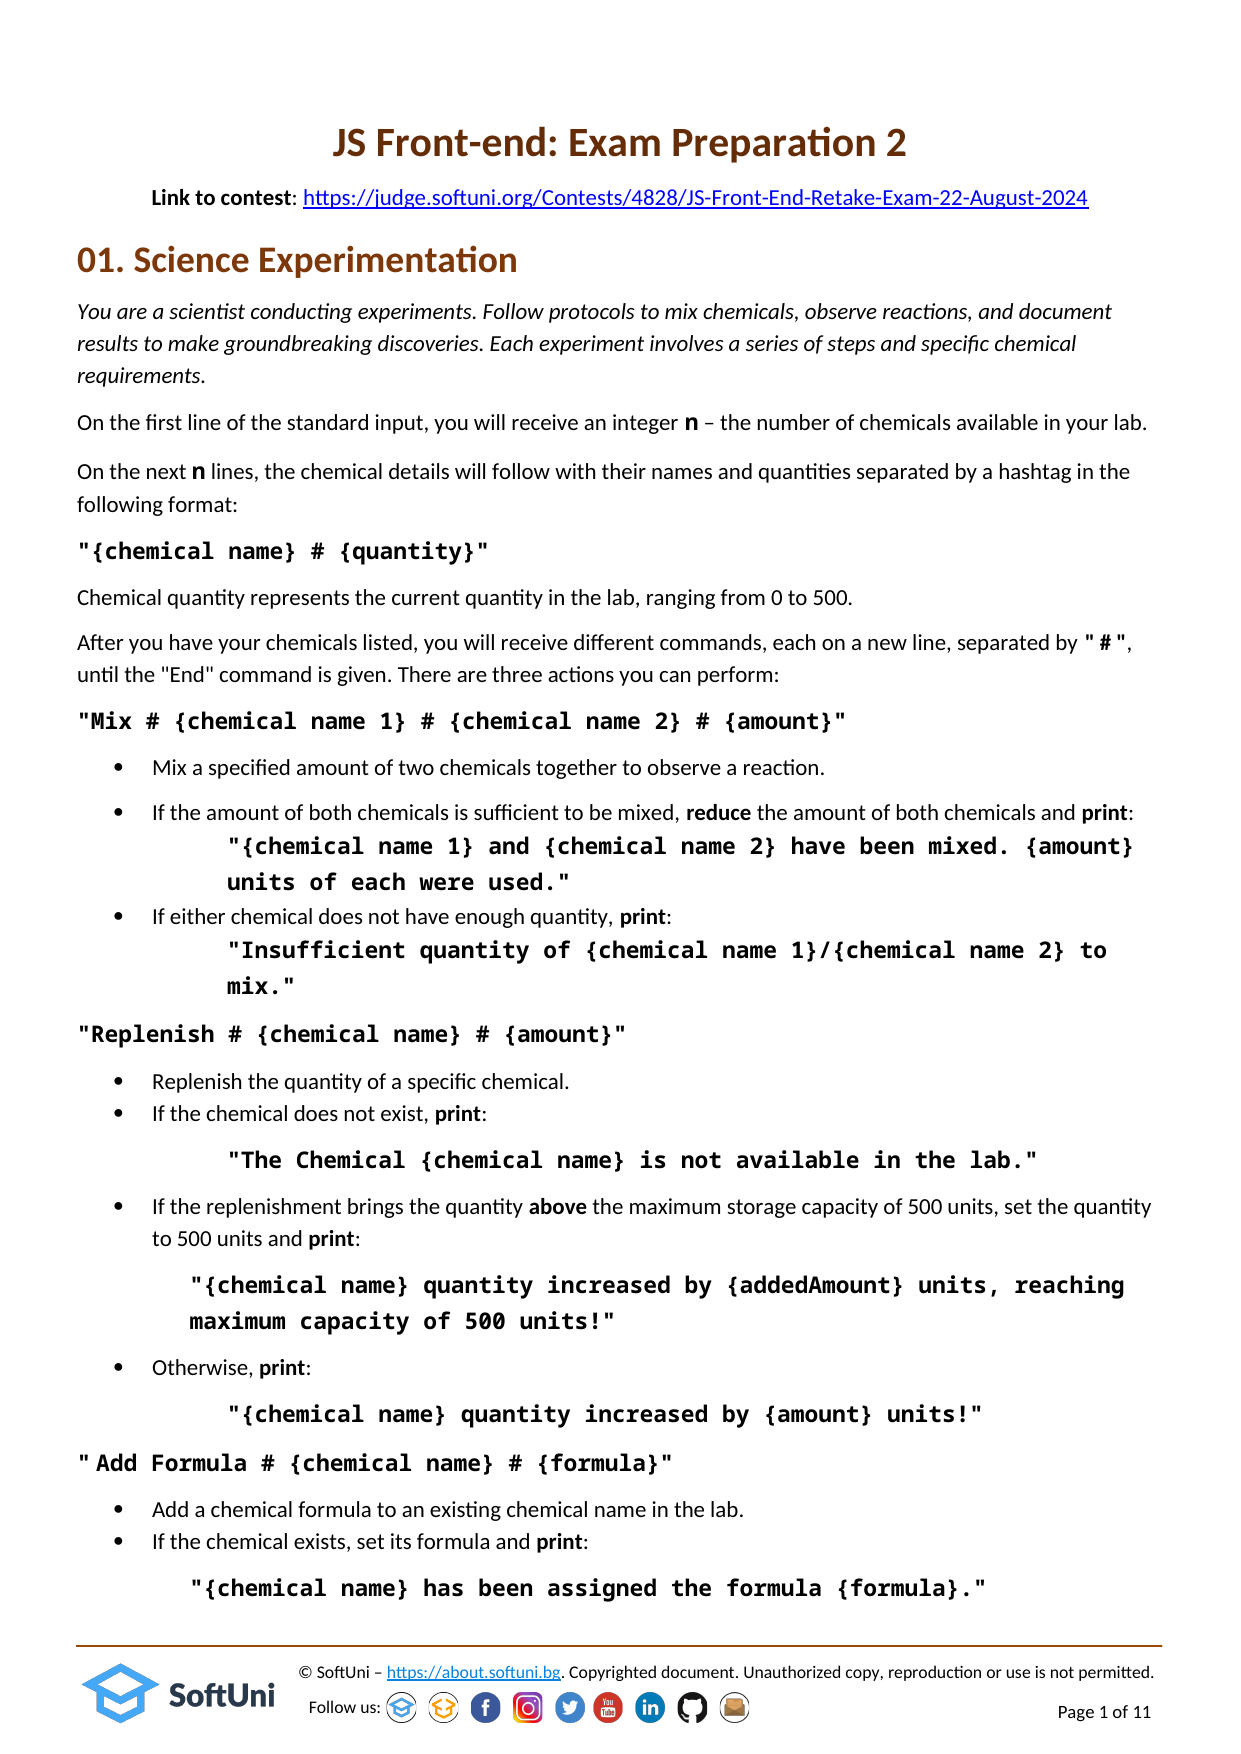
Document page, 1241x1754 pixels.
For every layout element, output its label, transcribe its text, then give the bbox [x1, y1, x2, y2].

subtitle 01. Science Experimentation [77, 236, 1163, 282]
text You are a scientist conducting experiments. Follow protocols to mix chemicals, observe reactions, and document results to make groundbreaking discoveries. Each experiment involves a series of steps and specific chemical requirements. [77, 297, 1163, 389]
picture [75, 1658, 281, 1729]
picture [635, 1714, 644, 1723]
list If the chemical does not exist, print: [114, 1099, 1163, 1127]
picture [656, 1692, 665, 1701]
list If the amount of both chemicals is sufficient to be mixed, reduce the amount of both chemicals and print: [114, 798, 1163, 826]
text "{chemical name} # {quantity}" [77, 535, 1163, 566]
text After you have your chemicals listed, you will receive different commands, each on a new line, separated by " # ", until the "End" command is given. There are three actions you can perform: [77, 628, 1163, 688]
picture [677, 1692, 708, 1723]
picture [471, 1692, 501, 1723]
picture [593, 1692, 623, 1723]
text On the next n lines, the chemical details will follow with their names and quantities separated by a hashtag in the following format: [77, 454, 1163, 518]
list Mix a specified amount of two chemicals together to observe a reaction. [114, 753, 1163, 781]
text "Replenish # {chemical name} # {amount}" [77, 1018, 1163, 1050]
picture [719, 1692, 750, 1723]
text "{chemical name} has been assigned the formula {formula}." [189, 1572, 1163, 1603]
picture [649, 1705, 658, 1714]
list Replenish the quantity of a specific chemical. [114, 1067, 1163, 1095]
list Otherwise, print: [114, 1353, 1163, 1381]
picture [656, 1714, 665, 1723]
text On the first line of the standard input, you will receive an integer n – the number of chemicals available in your lab. [77, 406, 1163, 437]
text Chemical quantity represents the current quantity in the lab, ranging from 0 to 500. [77, 583, 1163, 611]
picture [428, 1692, 459, 1723]
list If the chemical exists, set its formula and print: [114, 1527, 1163, 1555]
list If either chemical does not have enough quantity, print: [114, 902, 1163, 930]
list "Insufficient quantity of {chemical name 1}/{chemical name 2} to mix." [227, 934, 1163, 1001]
picture [386, 1692, 417, 1723]
picture [635, 1692, 644, 1701]
text Link to contest: https://judge.softuni.org/Contests/4828/JS-Front-End-Retake-Exam-22-August-2024 [77, 183, 1163, 211]
list "{chemical name 1} and {chemical name 2} have been mixed. {amount} units of each were used." [227, 830, 1163, 897]
picture [555, 1692, 585, 1723]
text " Add Formula # {chemical name} # {formula}" [77, 1447, 1163, 1478]
list Add a chemical formula to an existing chemical name in the lab. [114, 1495, 1163, 1523]
text "Mix # {chemical name 1} # {chemical name 2} # {amount}" [77, 705, 1163, 736]
text "The Chemical {chemical name} is not available in the lab." [152, 1144, 1163, 1175]
text "{chemical name} quantity increased by {amount} units!" [152, 1398, 1163, 1429]
subtitle JS Front-end: Exam Preparation 2 [77, 116, 1163, 167]
list If the replenishment brings the quantity above the maximum storage capacity of 500 units, set the quantity to 500 units and print: [114, 1192, 1163, 1252]
picture [513, 1692, 543, 1723]
text "{chemical name} quantity increased by {addedAmount} units, reaching maximum capacity of 500 units!" [189, 1269, 1163, 1336]
